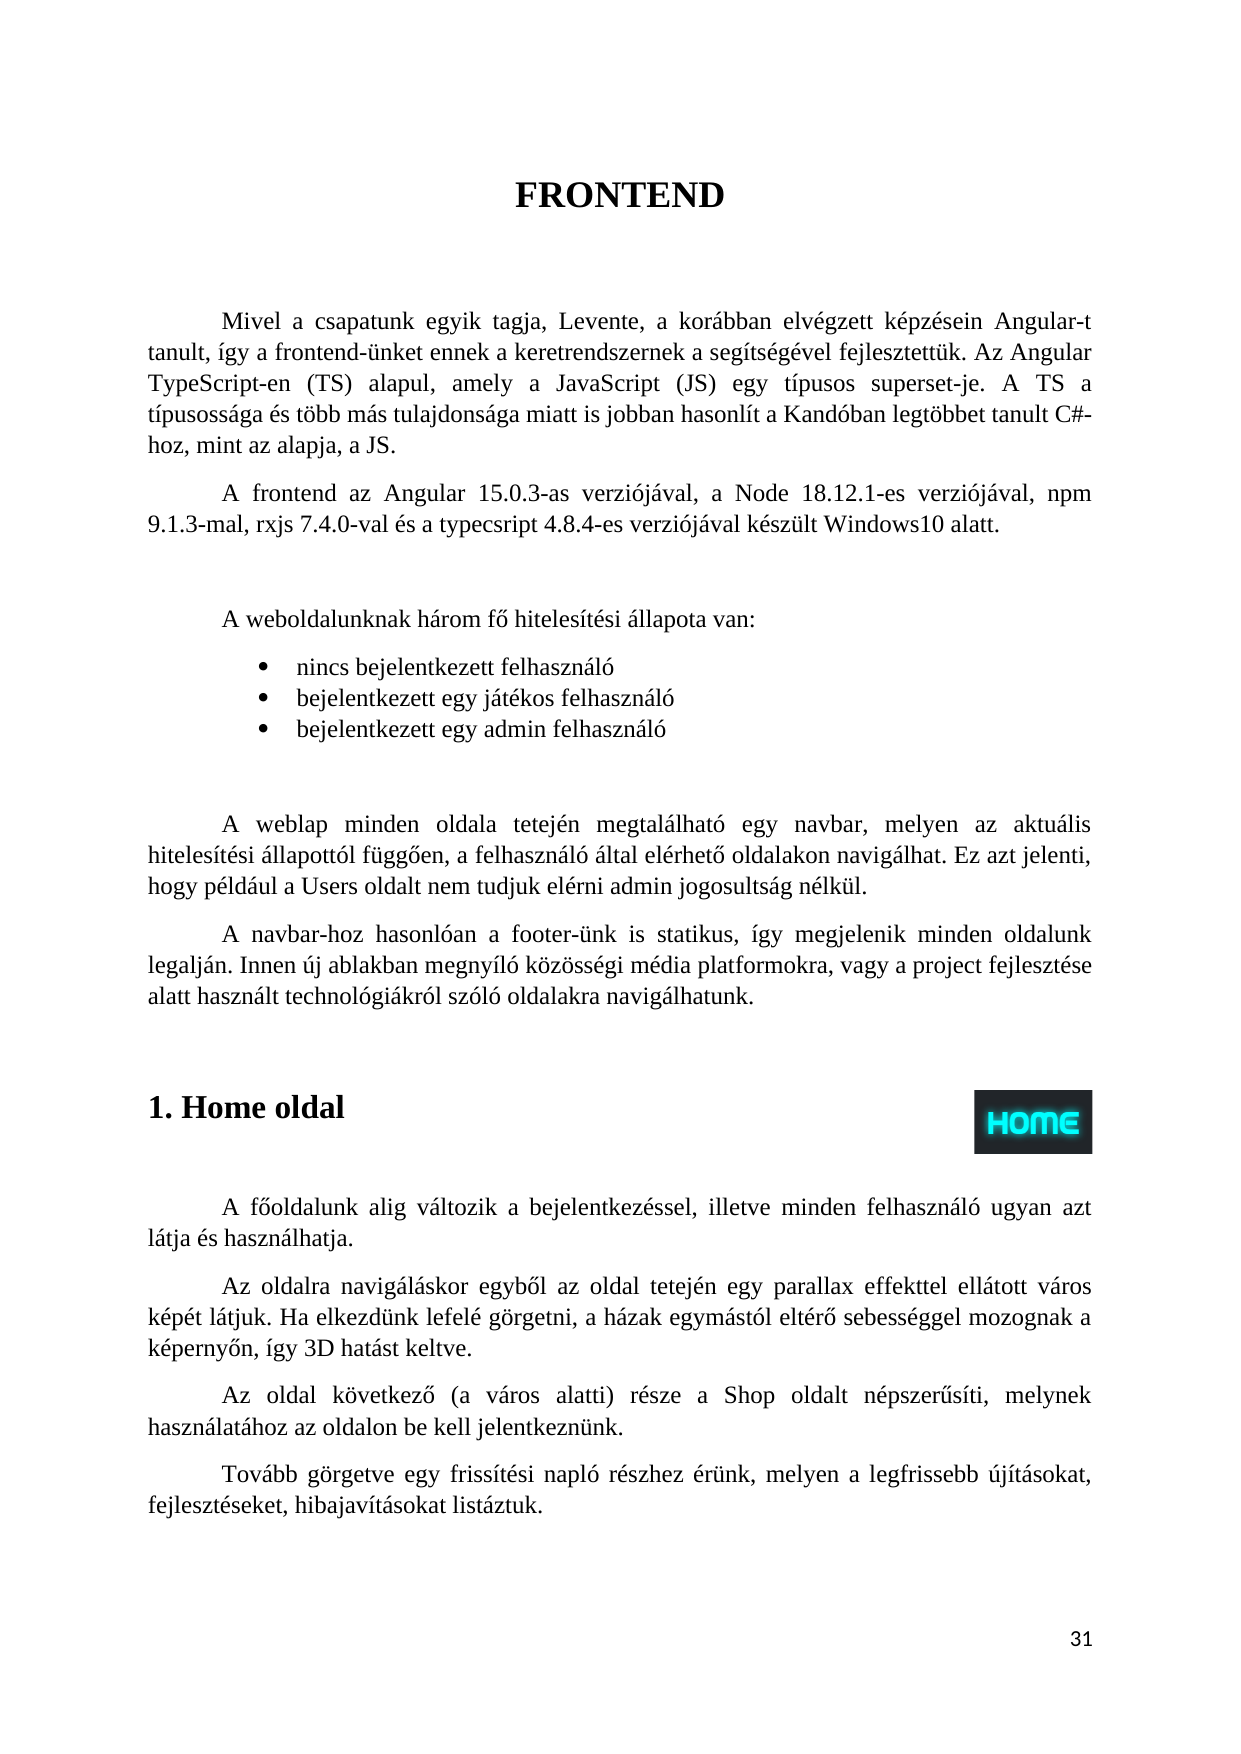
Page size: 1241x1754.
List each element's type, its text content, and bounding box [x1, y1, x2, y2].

text Mivel a csapatunk egyik tagja, Levente, a korábban elvégzett képzésein Angular-t tanult, így a frontend-ünket ennek a keretrendszernek a segítségével fejlesztettük. Az Angular TypeScript-en (TS) alapul, amely a JavaScript (JS) egy típusos superset-je. A TS a típusossága és több más tulajdonsága miatt is jobban hasonlít a Kandóban legtöbbet tanult C#-hoz, mint az alapja, a JS. [148, 306, 1093, 459]
text A frontend az Angular 15.0.3-as verziójával, a Node 18.12.1-es verziójával, npm 9.1.3-mal, rxjs 7.4.0-val és a typecsript 4.8.4-es verziójával készült Windows10 alatt. [148, 478, 1093, 537]
list bejelentkezett egy admin felhasználó [259, 714, 1093, 743]
text A weboldalunknak három fő hitelesítési állapota van: [148, 604, 1093, 633]
text A főoldalunk alig változik a bejelentkezéssel, illetve minden felhasználó ugyan azt látja és használhatja. [148, 1192, 1093, 1252]
subtitle FRONTEND [148, 173, 1093, 216]
list nincs bejelentkezett felhasználó [259, 652, 1093, 681]
text A weblap minden oldala tetején megtalálható egy navbar, melyen az aktuális hitelesítési állapottól függően, a felhasználó által elérhető oldalakon navigálhat. Ez azt jelenti, hogy például a Users oldalt nem tudjuk elérni admin jogosultság nélkül. [148, 809, 1093, 900]
text Az oldalra navigáláskor egyből az oldal tetején egy parallax effekttel ellátott város képét látjuk. Ha elkezdünk lefelé görgetni, a házak egymástól eltérő sebességgel mozognak a képernyőn, így 3D hatást keltve. [148, 1271, 1093, 1362]
text Tovább görgetve egy frissítési napló részhez érünk, melyen a legfrissebb újításokat, fejlesztéseket, hibajavításokat listáztuk. [148, 1459, 1093, 1519]
picture [974, 1090, 1093, 1154]
list bejelentkezett egy játékos felhasználó [259, 683, 1093, 712]
text A navbar-hoz hasonlóan a footer-ünk is statikus, így megjelenik minden oldalunk legalján. Innen új ablakban megnyíló közösségi média platformokra, vagy a project fejlesztése alatt használt technológiákról szóló oldalakra navigálhatunk. [148, 919, 1093, 1010]
subtitle 1. Home oldal [148, 1087, 1093, 1125]
text Az oldal következő (a város alatti) része a Shop oldalt népszerűsíti, melynek használatához az oldalon be kell jelentkeznünk. [148, 1381, 1093, 1440]
